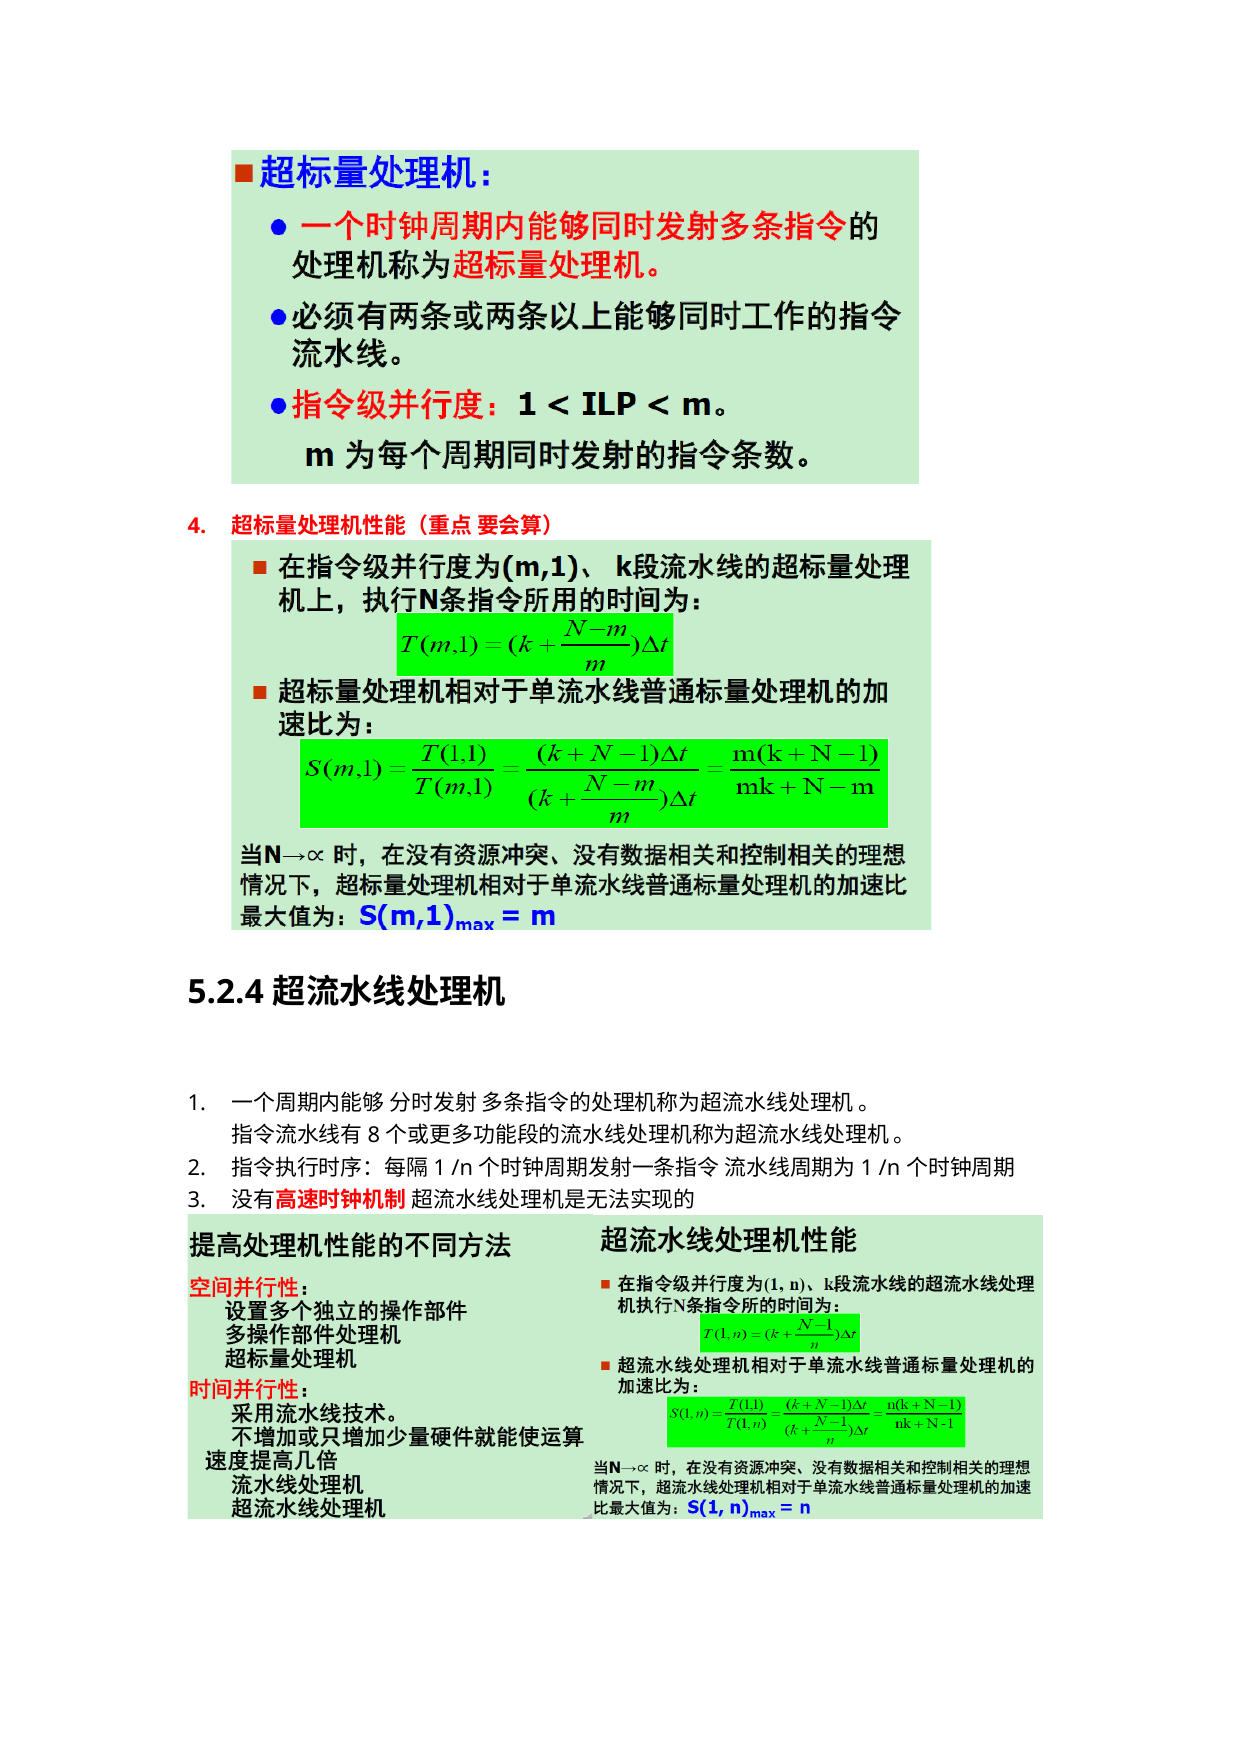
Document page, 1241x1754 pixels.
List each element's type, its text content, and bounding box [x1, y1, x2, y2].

list 超标量处理机性能（重点 要会算） [187, 507, 1053, 540]
picture [187, 1214, 1043, 1519]
list 指令执行时序：每隔 1 /n 个时钟周期发射一条指令 流水线周期为 1 /n 个时钟周期 [187, 1149, 1053, 1182]
list 没有高速时钟机制 超流水线处理机是无法实现的 [187, 1182, 1053, 1214]
picture [231, 540, 932, 930]
picture [231, 150, 919, 484]
text 指令流水线有 8 个或更多功能段的流水线处理机称为超流水线处理机 。 [187, 1117, 1053, 1149]
list 一个周期内能够 分时发射 多条指令的处理机称为超流水线处理机 。 [187, 1084, 1053, 1117]
subtitle 5.2.4 超流水线处理机 [187, 957, 1053, 1022]
